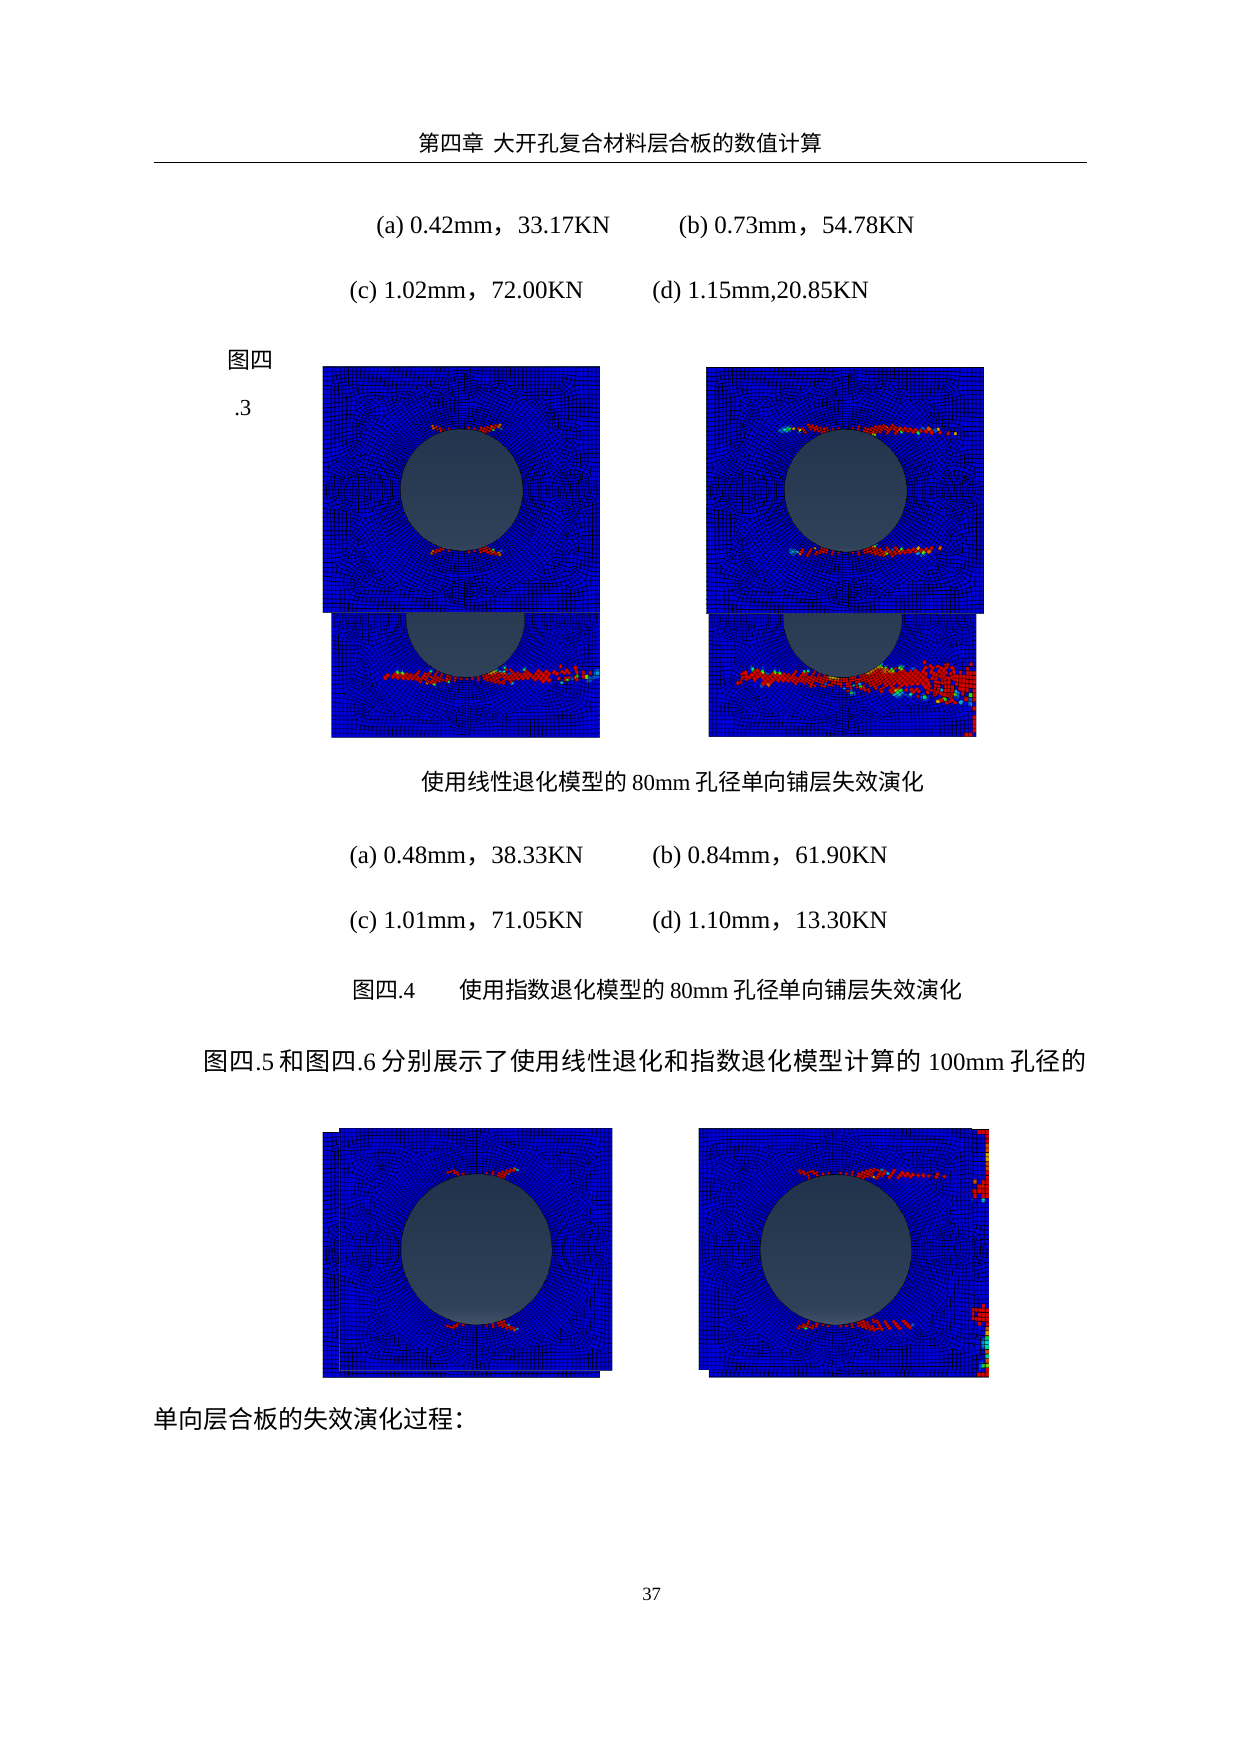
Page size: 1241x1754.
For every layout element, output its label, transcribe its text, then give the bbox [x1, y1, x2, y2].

subtitle 使用指数退化模型的80mm孔径单向铺层失效演化 [258, 956, 1087, 1021]
text (a) 0.48mm，38.33KN (b) 0.84mm，61.90KN [153, 820, 1087, 885]
picture [322, 366, 600, 738]
text (c) 1.02mm，72.00KN (d) 1.15mm,20.85KN [153, 255, 1087, 320]
picture [706, 367, 984, 737]
text (c) 1.01mm，71.05KN (d) 1.10mm，13.30KN [153, 885, 1087, 950]
text (a) 0.42mm，33.17KN (b) 0.73mm，54.78KN [153, 190, 1087, 255]
picture [322, 1128, 613, 1378]
picture [698, 1128, 989, 1378]
